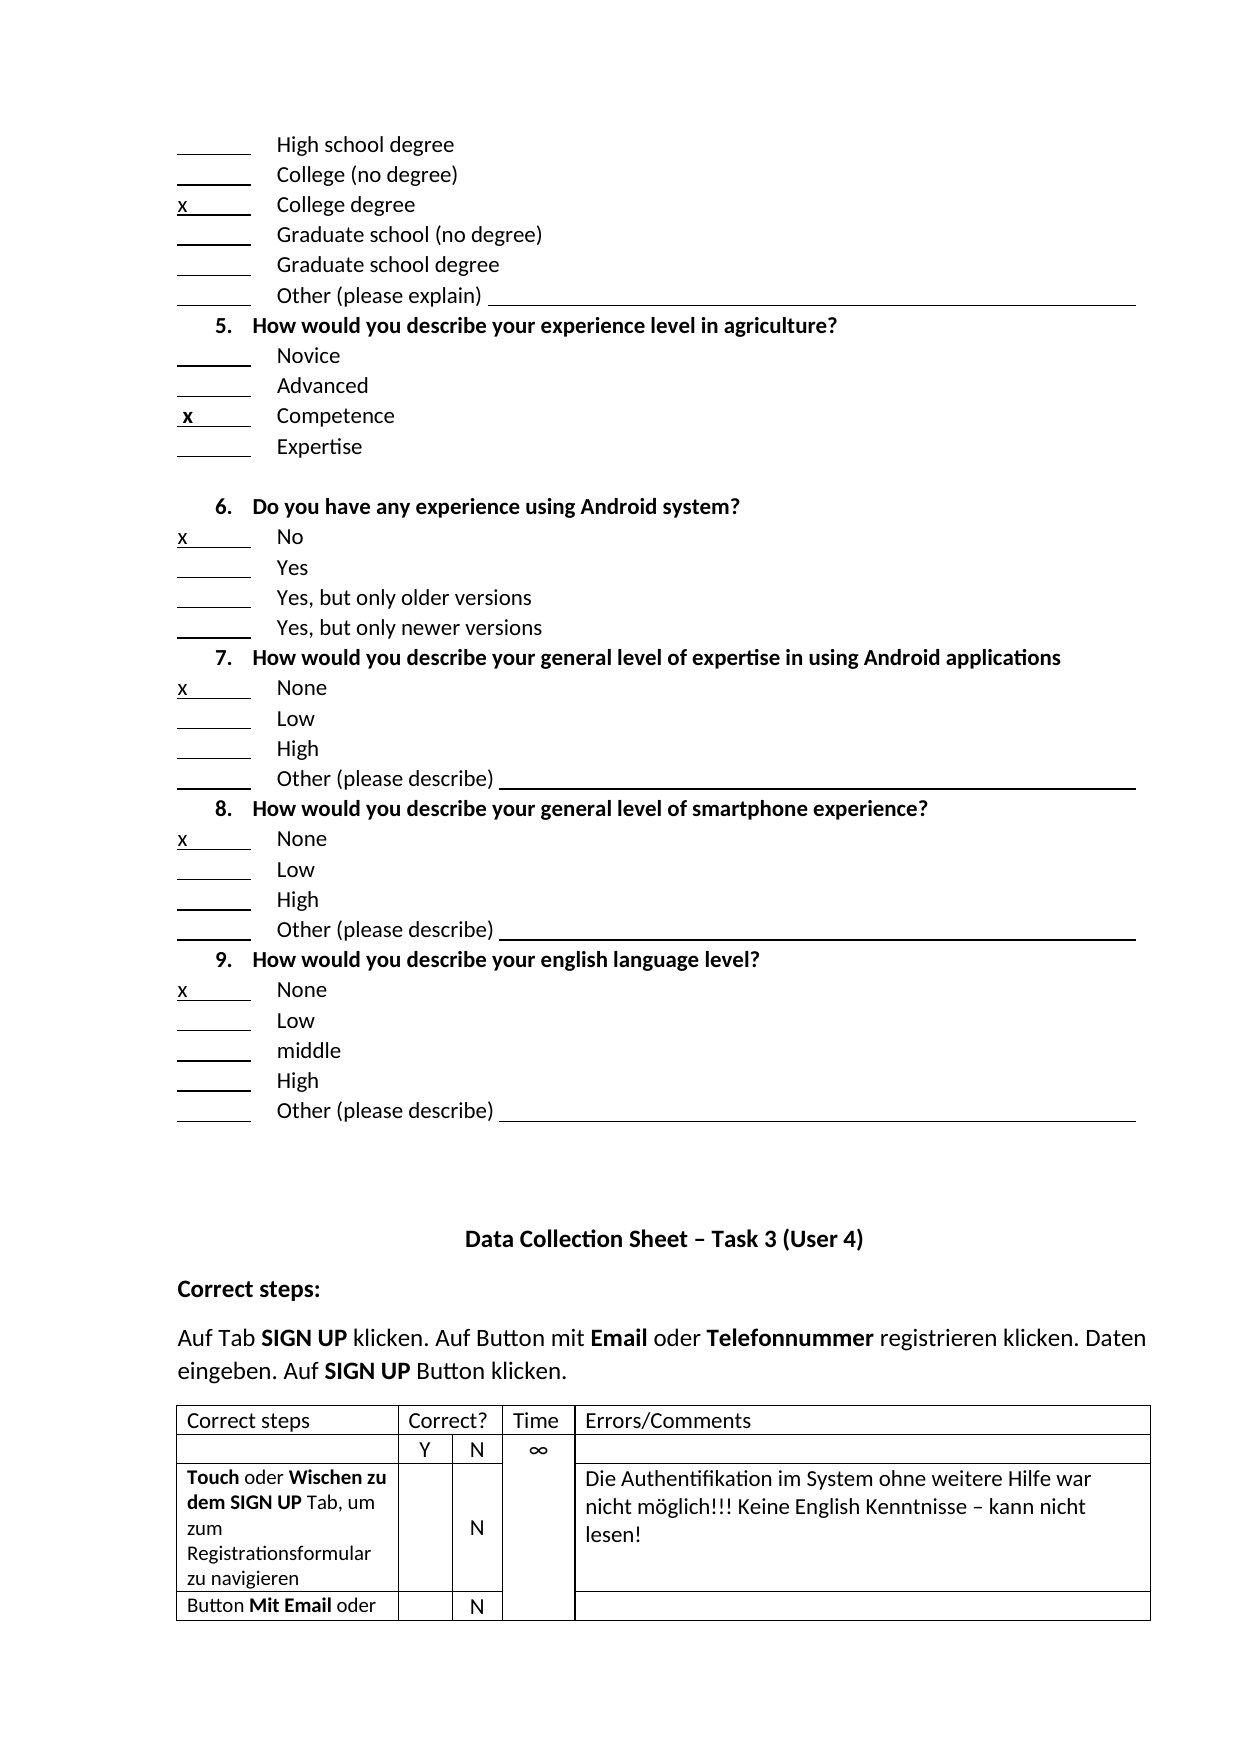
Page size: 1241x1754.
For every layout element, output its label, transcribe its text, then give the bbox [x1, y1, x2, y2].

text High [177, 885, 1152, 913]
text Other (please describe) [177, 764, 1152, 792]
text Advanced [177, 371, 1152, 399]
text x None [177, 673, 1152, 702]
text High school degree [177, 130, 1152, 158]
text Other (please describe) [177, 915, 1152, 943]
table_cell N [453, 1435, 502, 1463]
table_cell [576, 1592, 1150, 1620]
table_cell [177, 1592, 398, 1620]
table_header Time [503, 1406, 574, 1434]
table_header Correct? [399, 1406, 502, 1434]
table_cell [177, 1435, 398, 1463]
list How would you describe your english language level? [215, 945, 1152, 973]
text High [177, 1066, 1152, 1094]
text Yes, but only older versions [177, 583, 1152, 611]
text x College degree [177, 190, 1152, 218]
text Graduate school degree [177, 251, 1152, 279]
text Low [177, 855, 1152, 883]
table_header Errors/Comments [576, 1406, 1150, 1434]
table_cell N [453, 1464, 502, 1591]
text Other (please explain) [177, 281, 1152, 309]
text Graduate school (no degree) [177, 220, 1152, 248]
text Other (please describe) [177, 1096, 1152, 1124]
text Data Collection Sheet – Task 3 (User 4) [177, 1223, 1152, 1254]
table_cell [399, 1592, 452, 1620]
text x Competence [177, 402, 1152, 430]
table_cell N [453, 1592, 502, 1620]
table_header Correct steps [177, 1406, 398, 1434]
text Auf Tab SIGN UP klicken. Auf Button mit Email oder Telefonnummer registrieren klicken. Daten eingeben. Auf SIGN UP Button klicken. [177, 1322, 1152, 1386]
text Novice [177, 341, 1152, 369]
text middle [177, 1036, 1152, 1064]
text Low [177, 1006, 1152, 1034]
text x None [177, 976, 1152, 1004]
text Correct steps: [177, 1273, 1152, 1303]
list How would you describe your experience level in agriculture? [215, 311, 1152, 339]
text x No [177, 522, 1152, 551]
table_cell Touch oder Wischen zu dem SIGN UP Tab, um zum Registrationsformular zu navigieren [177, 1464, 398, 1591]
text Low [177, 704, 1152, 732]
text College (no degree) [177, 160, 1152, 188]
text Yes [177, 553, 1152, 581]
table_cell [576, 1435, 1150, 1463]
table_cell Die Authentifikation im System ohne weitere Hilfe war nicht möglich!!! Keine English Kenntnisse – kann nicht lesen! [576, 1464, 1150, 1591]
table_cell ∞ [503, 1435, 574, 1620]
list How would you describe your general level of smartphone experience? [215, 794, 1152, 822]
text High [177, 734, 1152, 762]
text x None [177, 824, 1152, 853]
list How would you describe your general level of expertise in using Android applications [215, 643, 1152, 671]
table_cell [399, 1464, 452, 1591]
list Do you have any experience using Android system? [215, 492, 1152, 520]
text Yes, but only newer versions [177, 613, 1152, 641]
table_cell Y [399, 1435, 452, 1463]
text Expertise [177, 432, 1152, 460]
